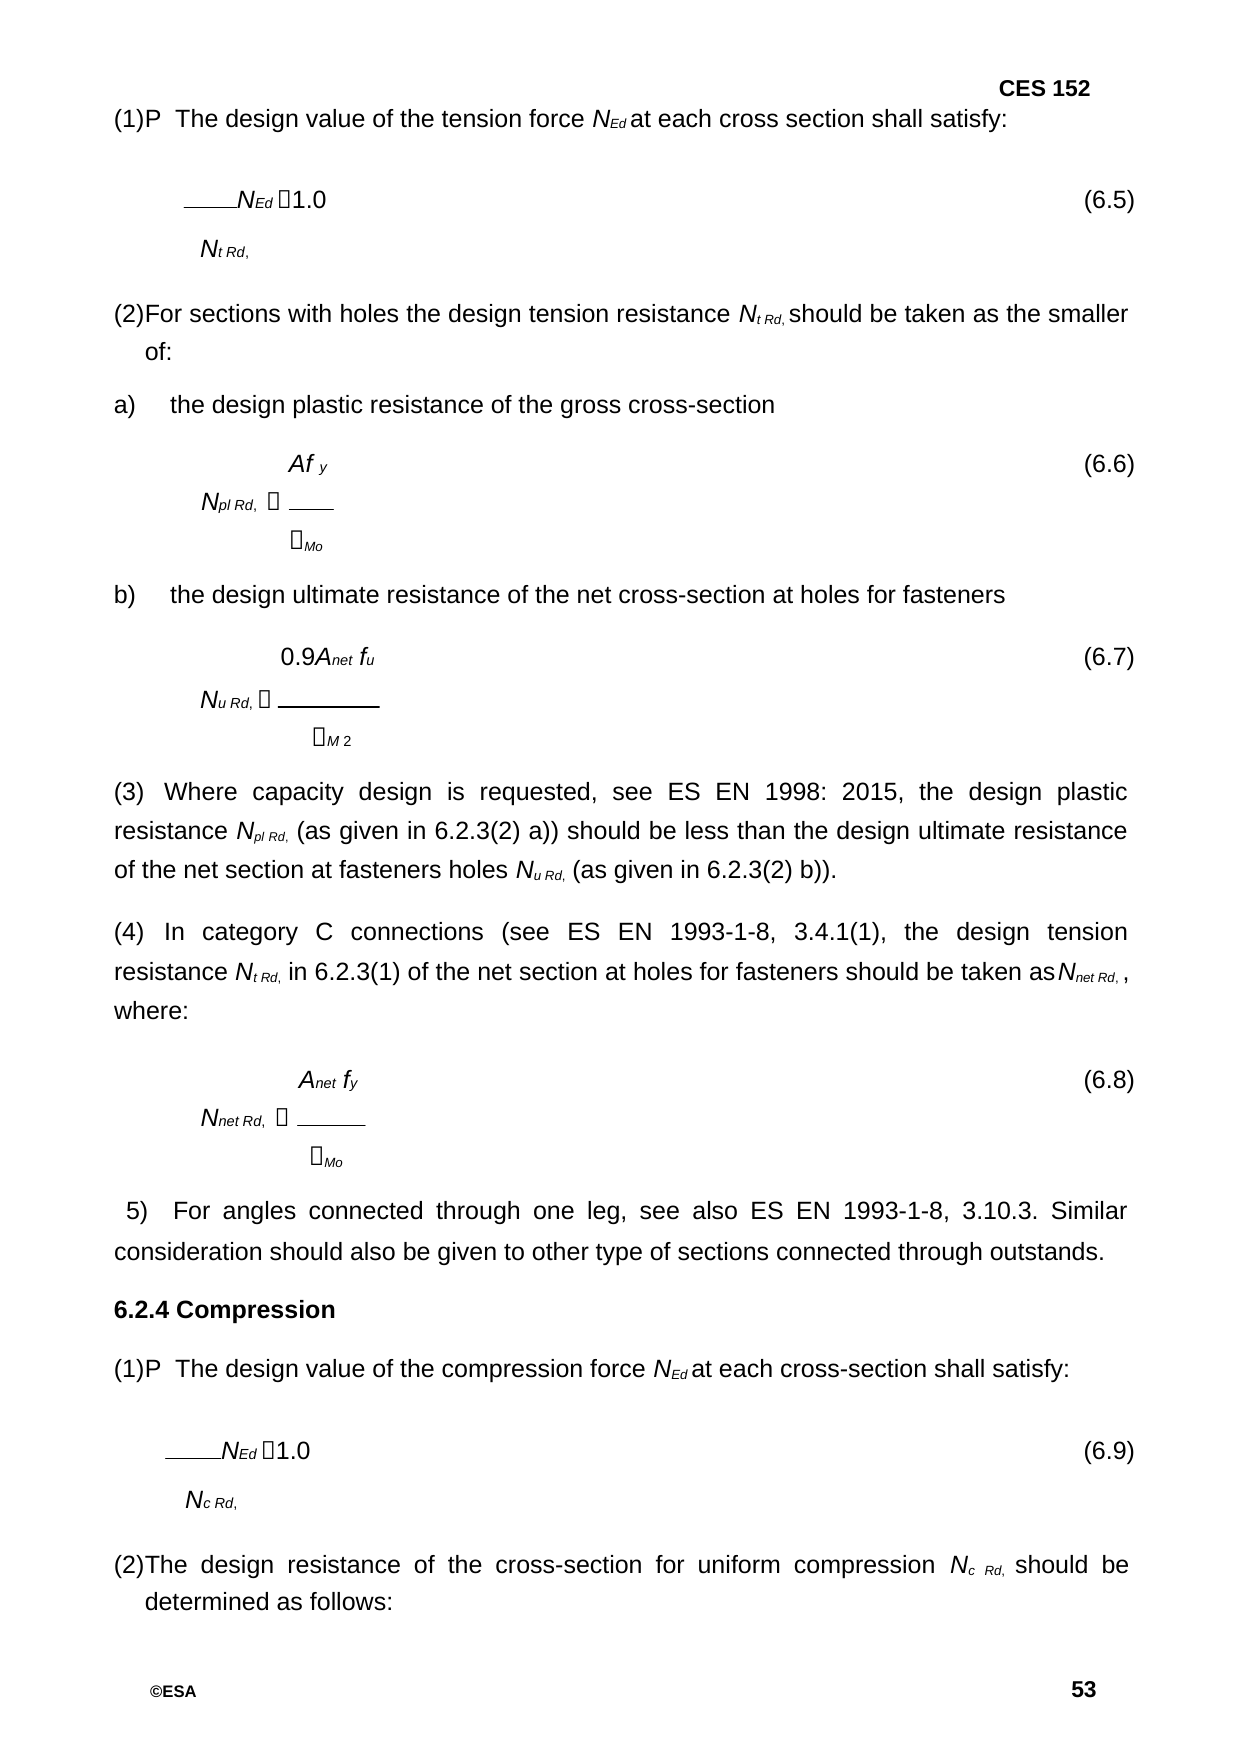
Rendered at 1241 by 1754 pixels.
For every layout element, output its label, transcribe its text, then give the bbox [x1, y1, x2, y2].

list Where capacity design is requested, see ES EN 1998: 2015, the design plastic resistance Npl Rd, (as given in 6.2.3(2) a)) should be less than the design ultimate resistance of the net section at fasteners holes Nu Rd, (as given in 6.2.3(2) b)). [113, 777, 1129, 883]
text Npl Rd,  [89, 484, 1142, 518]
list For sections with holes the design tension resistance Nt Rd, should be taken as the smaller of: [113, 299, 1129, 365]
text NEd 1.0 (6.5) [89, 182, 1142, 216]
text Af y (6.6) [89, 449, 1142, 477]
text Anet fy (6.8) [89, 1065, 1142, 1094]
text 5) For angles connected through one leg, see also ES EN 1993-1-8, 3.10.3. Similar consideration should also be given to other type of sections connected through outstands. [113, 1196, 1129, 1266]
text NEd 1.0 (6.9) [89, 1432, 1142, 1467]
text Mo [308, 1137, 1142, 1173]
list In category C connections (see ES EN 1993-1-8, 3.4.1(1), the design tension resistance Nt Rd, in 6.2.3(1) of the net section at holes for fasteners should be taken asNnet Rd, , where: [113, 917, 1129, 1025]
text Mo [288, 521, 1142, 557]
list The design resistance of the cross-section for uniform compression Nc Rd, should be determined as follows: [113, 1550, 1129, 1616]
text Nt Rd, [200, 234, 1142, 263]
list P The design value of the compression force NEd at each cross-section shall satisfy: [113, 1354, 1129, 1383]
text 0.9Anet fu (6.7) [89, 642, 1142, 670]
text M 2 [311, 719, 1142, 754]
list P The design value of the tension force NEd at each cross section shall satisfy: [113, 104, 1129, 132]
text Nc Rd, [185, 1485, 1142, 1514]
list the design ultimate resistance of the net cross-section at holes for fasteners [113, 580, 1129, 609]
text 6.2.4 Compression [113, 1295, 1129, 1324]
text Nnet Rd,  [89, 1100, 1142, 1134]
text Nu Rd,  [200, 681, 1142, 715]
list the design plastic resistance of the gross cross-section [113, 390, 1129, 418]
